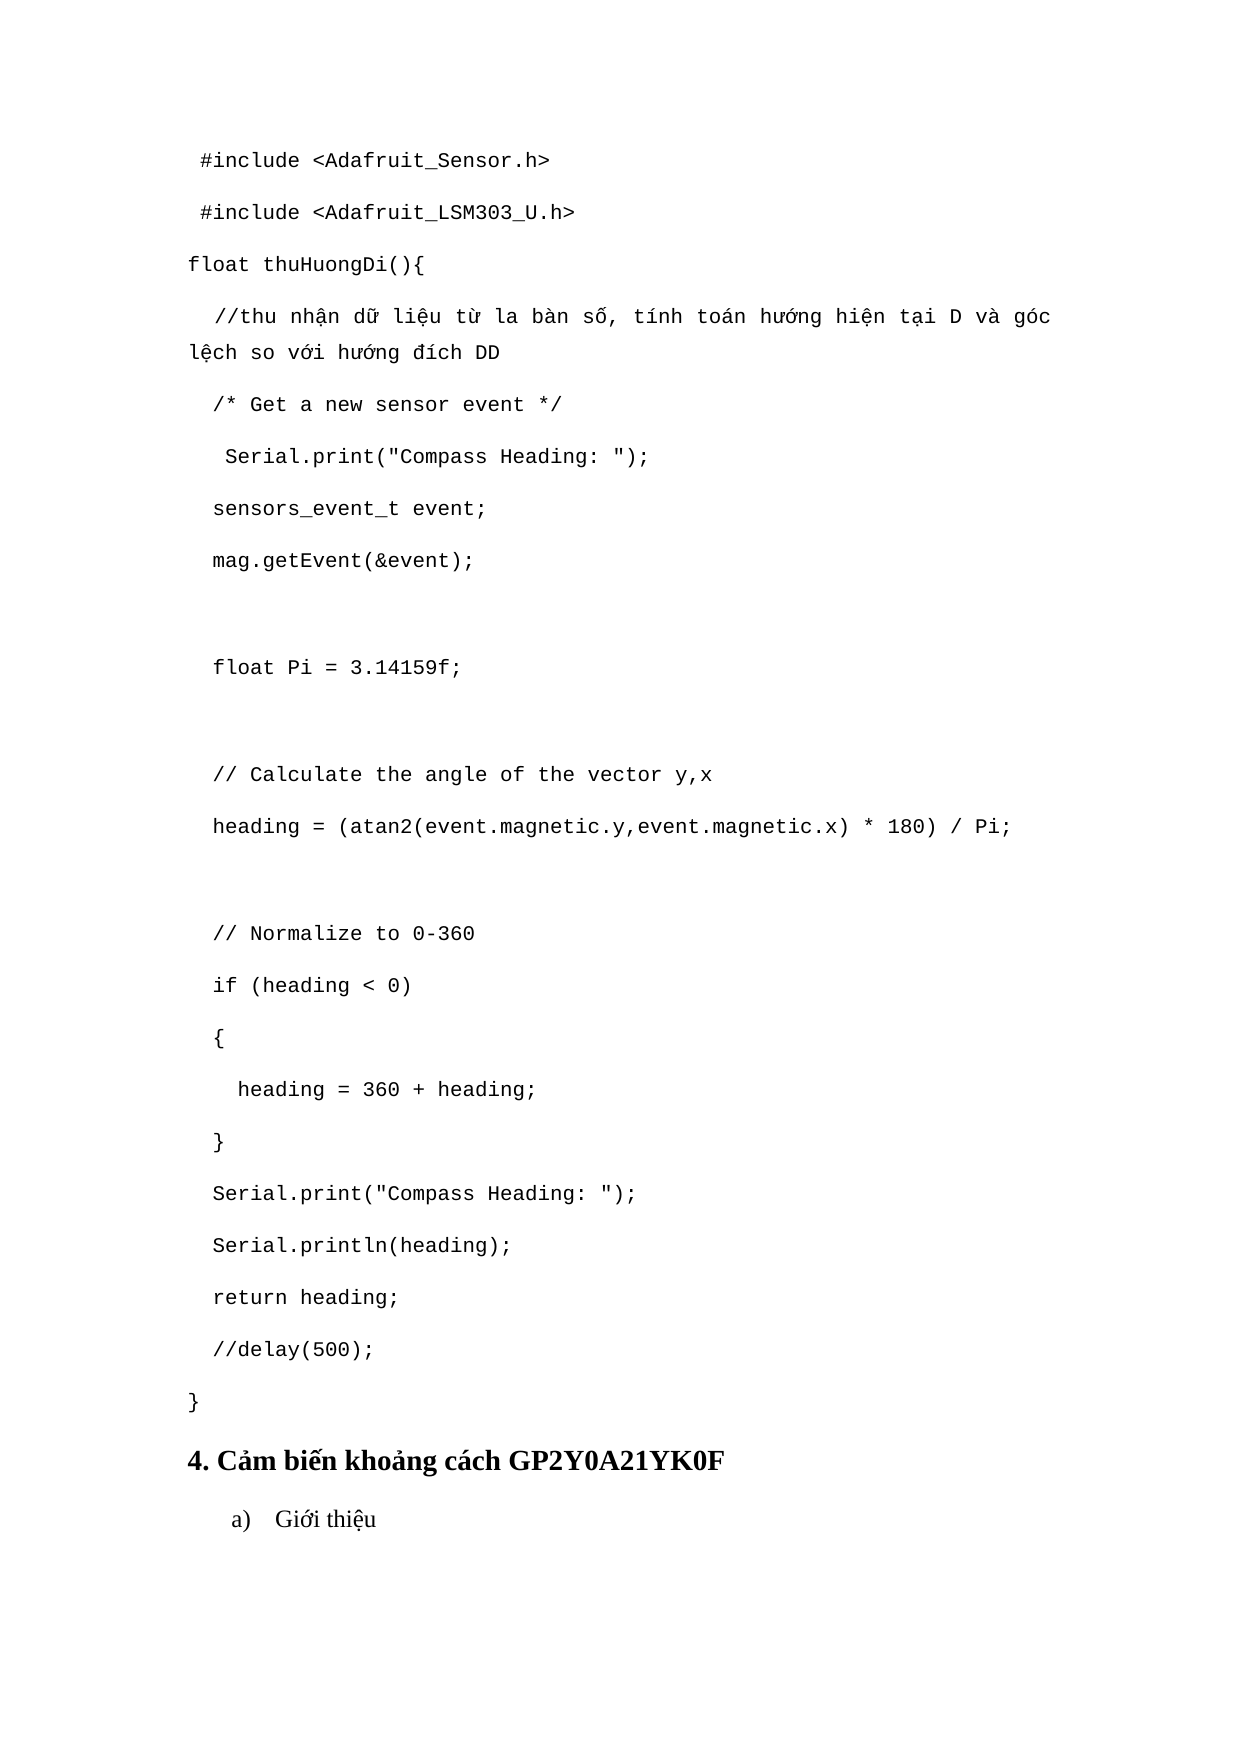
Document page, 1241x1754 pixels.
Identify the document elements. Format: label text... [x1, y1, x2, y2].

text return heading; [187, 1287, 1053, 1311]
text Serial.println(heading); [187, 1235, 1053, 1259]
text #include <Adafruit_LSM303_U.h> [187, 202, 1053, 226]
text //thu nhận dữ liệu từ la bàn số, tính toán hướng hiện tại D và góc lệch so với hướng đích DD [187, 306, 1053, 365]
text float Pi = 3.14159f; [187, 657, 1053, 681]
text /* Get a new sensor event */ [187, 394, 1053, 417]
text Serial.print("Compass Heading: "); [187, 446, 1053, 469]
text // Normalize to 0-360 [187, 923, 1053, 946]
text heading = (atan2(event.magnetic.y,event.magnetic.x) * 180) / Pi; [187, 816, 1053, 839]
text } [187, 1391, 1053, 1415]
text { [187, 1027, 1053, 1051]
text sensors_event_t event; [187, 498, 1053, 522]
text if (heading < 0) [187, 975, 1053, 998]
subtitle Cảm biến khoảng cách GP2Y0A21YK0F [187, 1443, 1053, 1477]
text // Calculate the angle of the vector y,x [187, 764, 1053, 787]
text //delay(500); [187, 1339, 1053, 1363]
text #include <Adafruit_Sensor.h> [187, 150, 1053, 174]
text Serial.print("Compass Heading: "); [187, 1183, 1053, 1207]
text heading = 360 + heading; [187, 1079, 1053, 1103]
list Giới thiệu [231, 1504, 1053, 1532]
text float thuHuongDi(){ [187, 254, 1053, 278]
text mag.getEvent(&event); [187, 550, 1053, 574]
text } [187, 1131, 1053, 1155]
